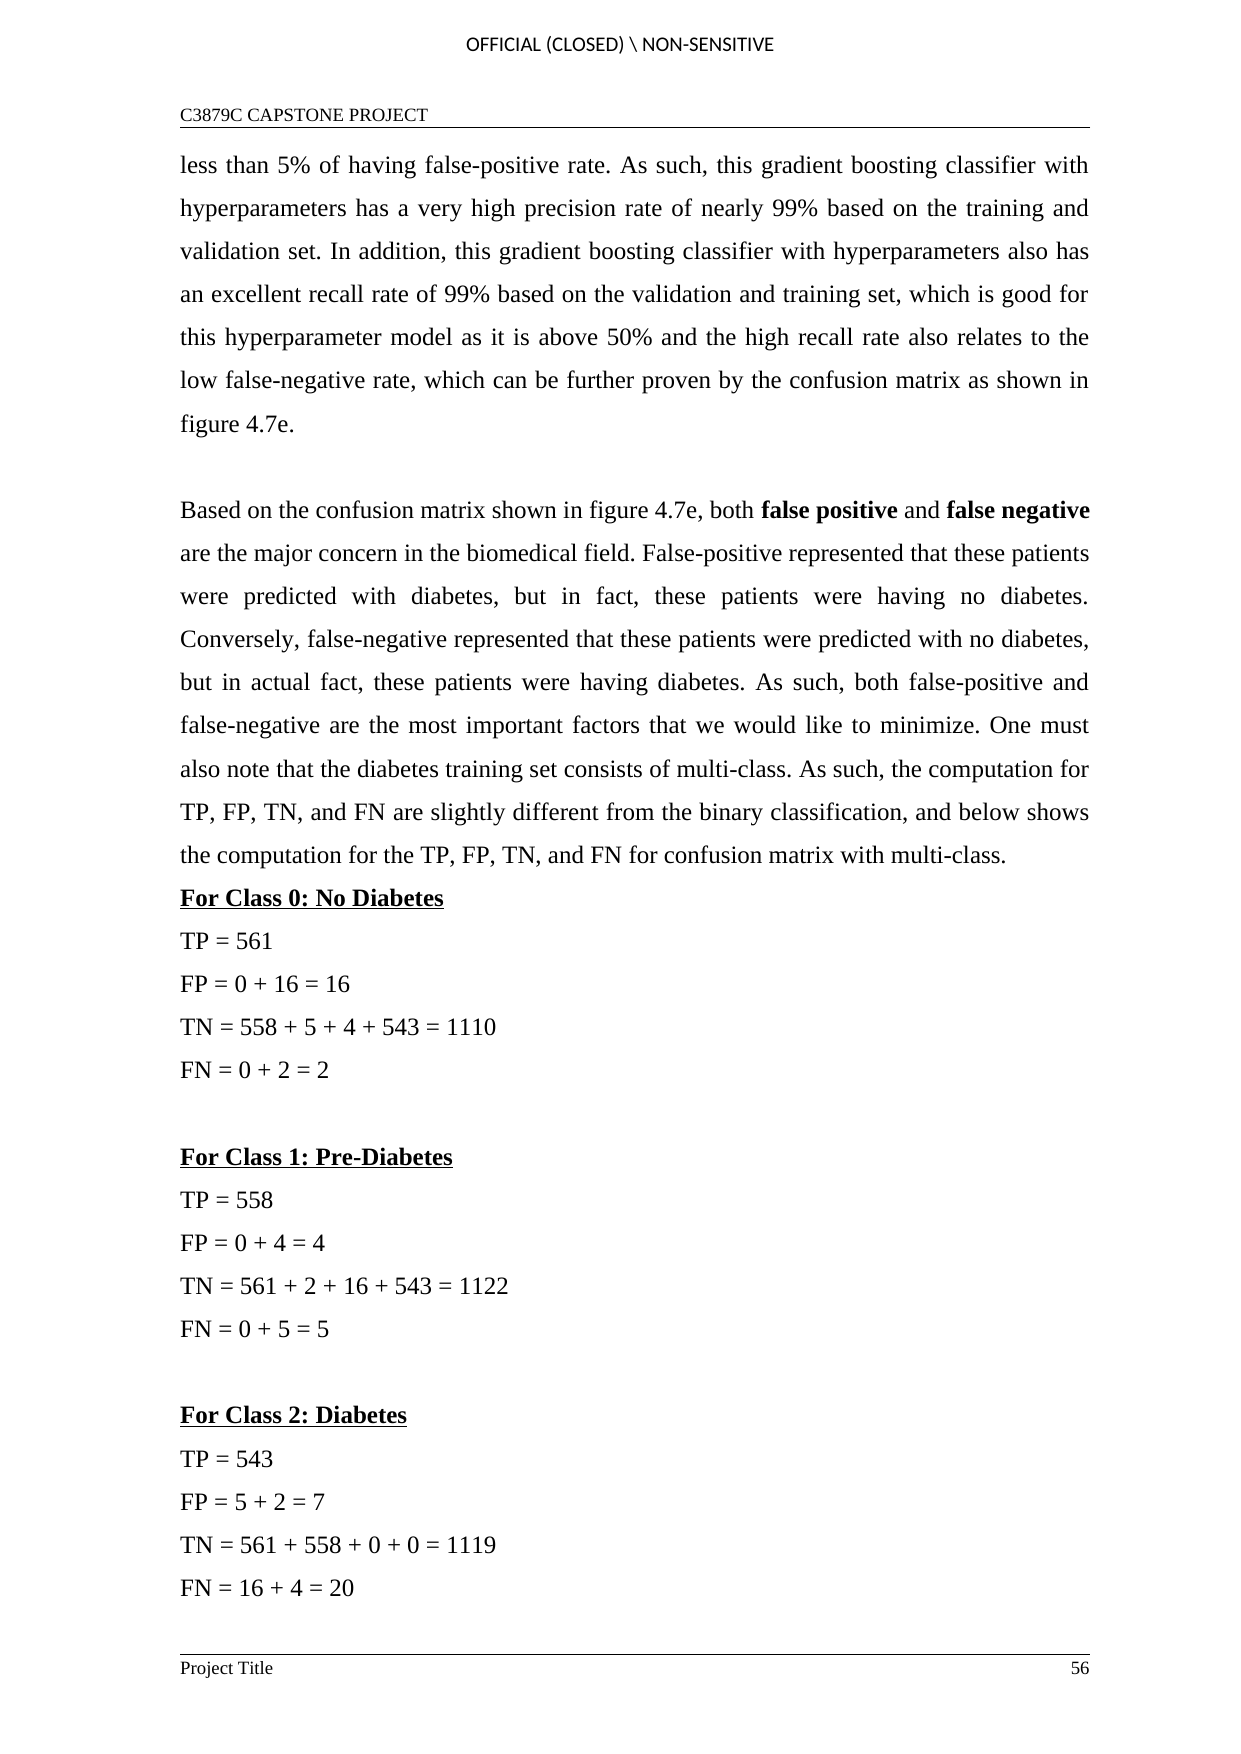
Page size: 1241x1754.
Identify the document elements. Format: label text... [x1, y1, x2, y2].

text TN = 561 + 2 + 16 + 543 = 1122 [180, 1271, 1090, 1300]
text FN = 16 + 4 = 20 [180, 1573, 1090, 1602]
text FN = 0 + 2 = 2 [180, 1056, 1090, 1084]
text TN = 558 + 5 + 4 + 543 = 1110 [180, 1012, 1090, 1041]
text Based on the confusion matrix shown in figure 4.7e, both false positive and false negative are the major concern in the biomedical field. False-positive represented that these patients were predicted with diabetes, but in fact, these patients were having no diabetes. Conversely, false-negative represented that these patients were predicted with no diabetes, but in actual fact, these patients were having diabetes. As such, both false-positive and false-negative are the most important factors that we would like to minimize. One must also note that the diabetes training set consists of multi-class. As such, the computation for TP, FP, TN, and FN are slightly different from the binary classification, and below shows the computation for the TP, FP, TN, and FN for confusion matrix with multi-class. [180, 495, 1090, 869]
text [180, 150, 1090, 437]
text FP = 5 + 2 = 7 [180, 1487, 1090, 1516]
text TP = 543 [180, 1444, 1090, 1472]
text TP = 561 [180, 926, 1090, 955]
text FN = 0 + 5 = 5 [180, 1314, 1090, 1343]
text For Class 2: Diabetes [180, 1401, 1090, 1429]
text FP = 0 + 4 = 4 [180, 1228, 1090, 1257]
text TN = 561 + 558 + 0 + 0 = 1119 [180, 1530, 1090, 1559]
text For Class 0: No Diabetes [180, 883, 1090, 912]
text FP = 0 + 16 = 16 [180, 969, 1090, 998]
text For Class 1: Pre-Diabetes [180, 1142, 1090, 1171]
text TP = 558 [180, 1185, 1090, 1214]
